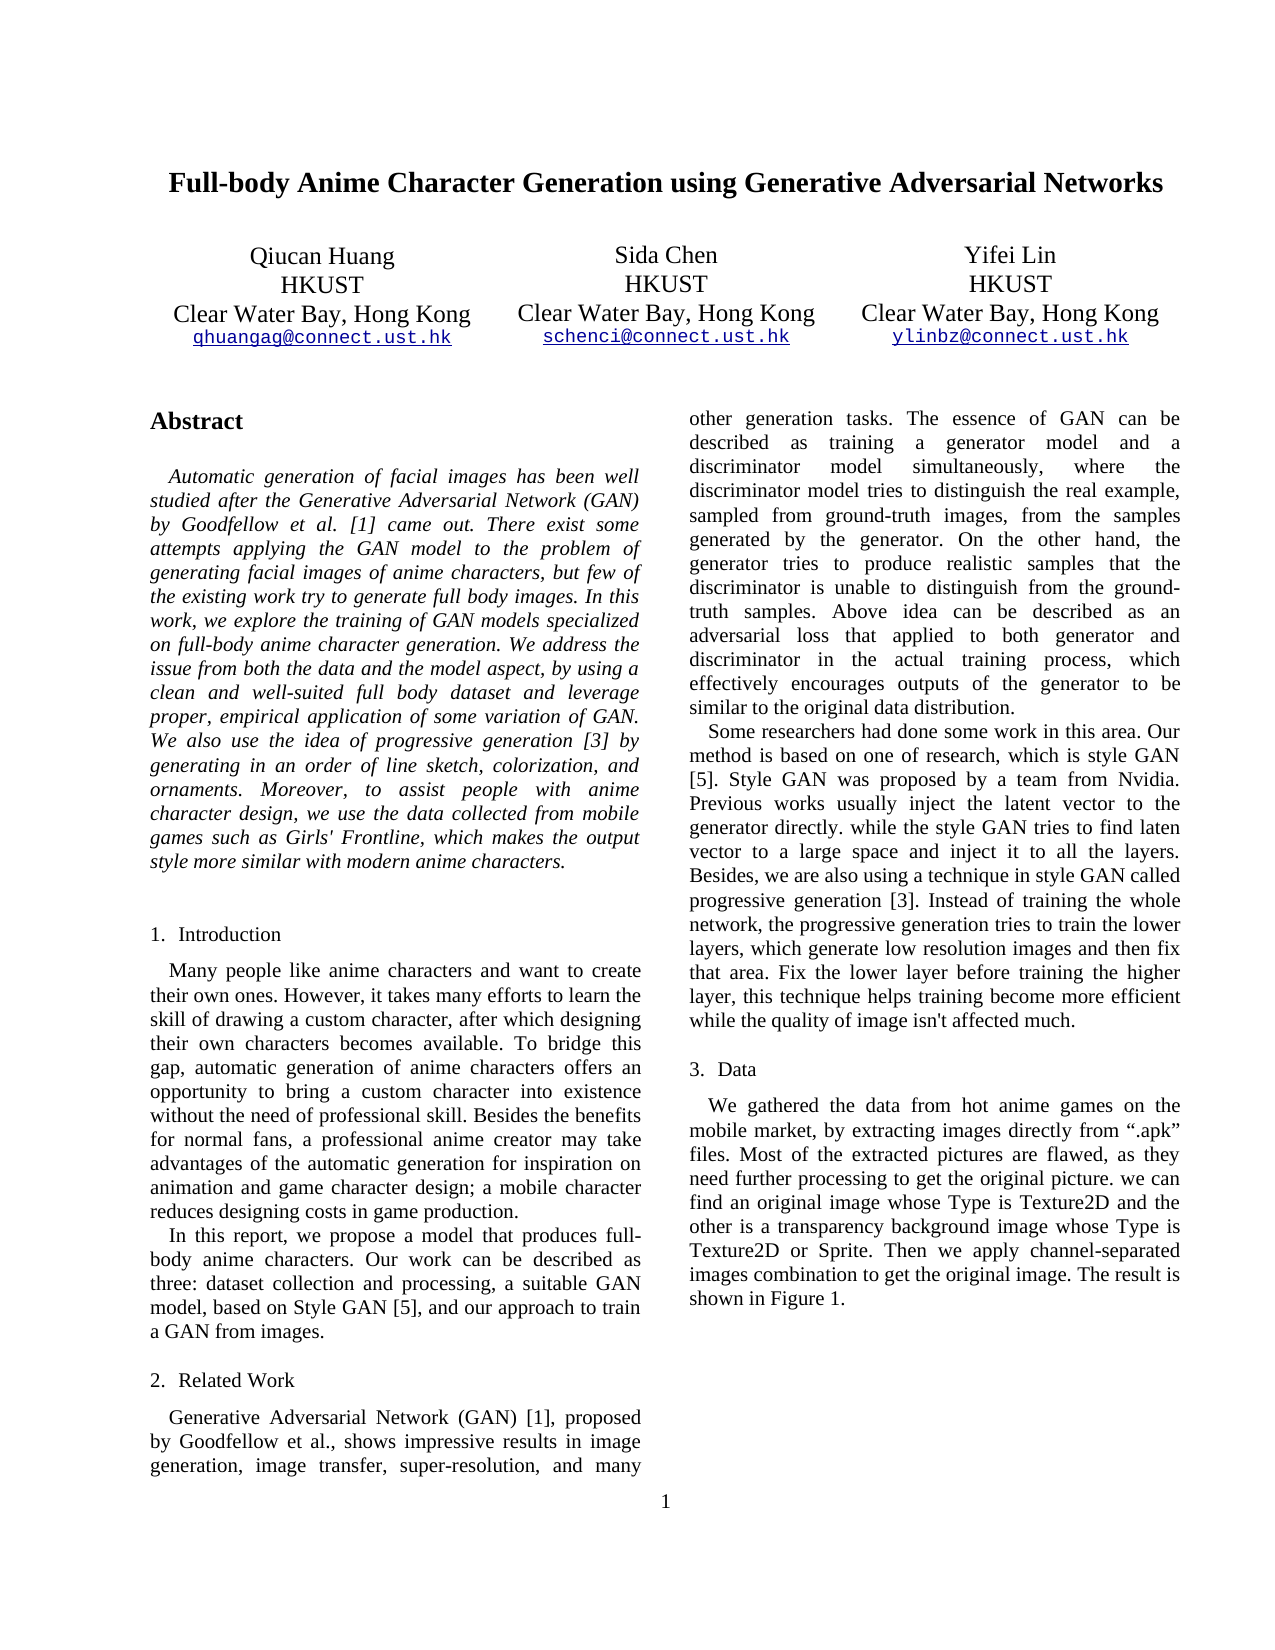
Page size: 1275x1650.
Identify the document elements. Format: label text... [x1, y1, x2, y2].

list Related Work [150, 1368, 642, 1392]
text We gathered the data from hot anime games on the mobile market, by extracting images directly from “.apk” files. Most of the extracted pictures are flawed, as they need further processing to get the original picture. we can find an original image whose Type is Texture2D and the other is a transparency background image whose Type is Texture2D or Sprite. Then we apply channel-separated images combination to get the original image. The result is shown in Figure 1. [689, 1093, 1181, 1310]
text In this report, we propose a model that produces full-body anime characters. Our work can be described as three: dataset collection and processing, a suitable GAN model, based on Style GAN [5], and our approach to train a GAN from images. [150, 1223, 642, 1343]
list Introduction [150, 922, 642, 946]
text Many people like anime characters and want to create their own ones. However, it takes many efforts to learn the skill of drawing a custom character, after which designing their own characters becomes available. To bridge this gap, automatic generation of anime characters offers an opportunity to bring a custom character into existence without the need of professional skill. Besides the benefits for normal fans, a professional anime creator may take advantages of the automatic generation for inspiration on animation and game character design; a mobile character reduces designing costs in game production. [150, 958, 642, 1223]
text Some researchers had done some work in this area. Our method is based on one of research, which is style GAN [5]. Style GAN was proposed by a team from Nvidia. Previous works usually inject the latent vector to the generator directly. while the style GAN tries to find laten vector to a large space and inject it to all the layers. Besides, we are also using a technique in style GAN called progressive generation [3]. Instead of training the whole network, the progressive generation tries to train the lower layers, which generate low resolution images and then fix that area. Fix the lower layer before training the higher layer, this technique helps training become more efficient while the quality of image isn't affected much. [689, 719, 1181, 1032]
text Generative Adversarial Network (GAN) [1], proposed by Goodfellow et al., shows impressive results in image generation, image transfer, super-resolution, and many other generation tasks. The essence of GAN can be described as training a generator model and a discriminator model simultaneously, where the discriminator model tries to distinguish the real example, sampled from ground-truth images, from the samples generated by the generator. On the other hand, the generator tries to produce realistic samples that the discriminator is unable to distinguish from the ground-truth samples. Above idea can be described as an adversarial loss that applied to both generator and discriminator in the actual training process, which effectively encourages outputs of the generator to be similar to the original data distribution. [689, 150, 1181, 719]
text Abstract [150, 150, 642, 435]
text Automatic generation of facial images has been well studied after the Generative Adversarial Network (GAN) by Goodfellow et al. [1] came out. There exist some attempts applying the GAN model to the problem of generating facial images of anime characters, but few of the existing work try to generate full body images. In this work, we explore the training of GAN models specialized on full-body anime character generation. We address the issue from both the data and the model aspect, by using a clean and well-suited full body dataset and leverage proper, empirical application of some variation of GAN. We also use the idea of progressive generation [3] by generating in an order of line sketch, colorization, and ornaments. Moreover, to assist people with anime character design, we use the data collected from mobile games such as Girls' Frontline, which makes the output style more similar with modern anime characters. [150, 464, 642, 873]
list Data [689, 1057, 1181, 1081]
